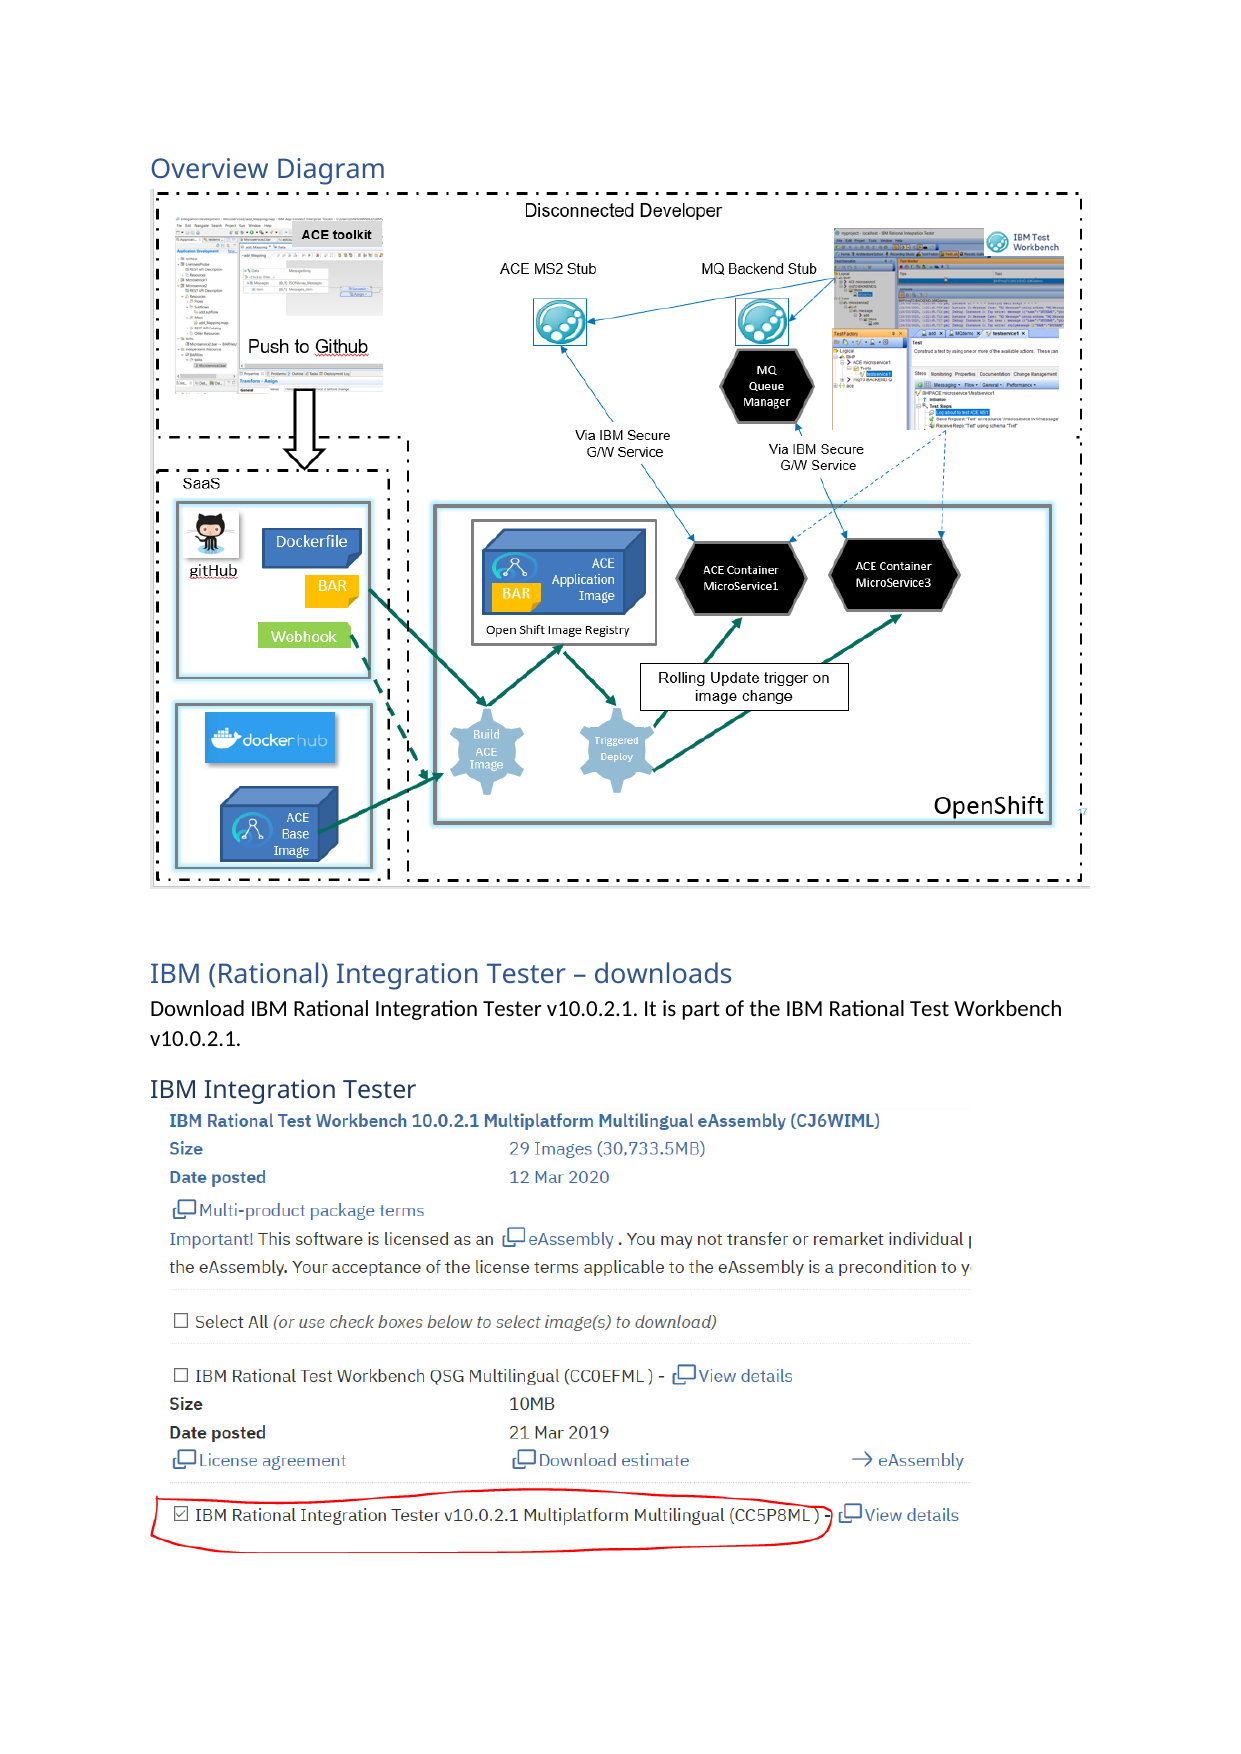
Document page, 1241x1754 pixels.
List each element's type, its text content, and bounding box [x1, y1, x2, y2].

picture [150, 1108, 972, 1553]
subtitle IBM Integration Tester [150, 1071, 1090, 1105]
subtitle Overview Diagram [150, 150, 1090, 187]
text Download IBM Rational Integration Tester v10.0.2.1. It is part of the IBM Rational Test Workbench v10.0.2.1. [150, 994, 1090, 1052]
picture [150, 189, 1091, 889]
subtitle IBM (Rational) Integration Tester – downloads [150, 954, 1090, 991]
